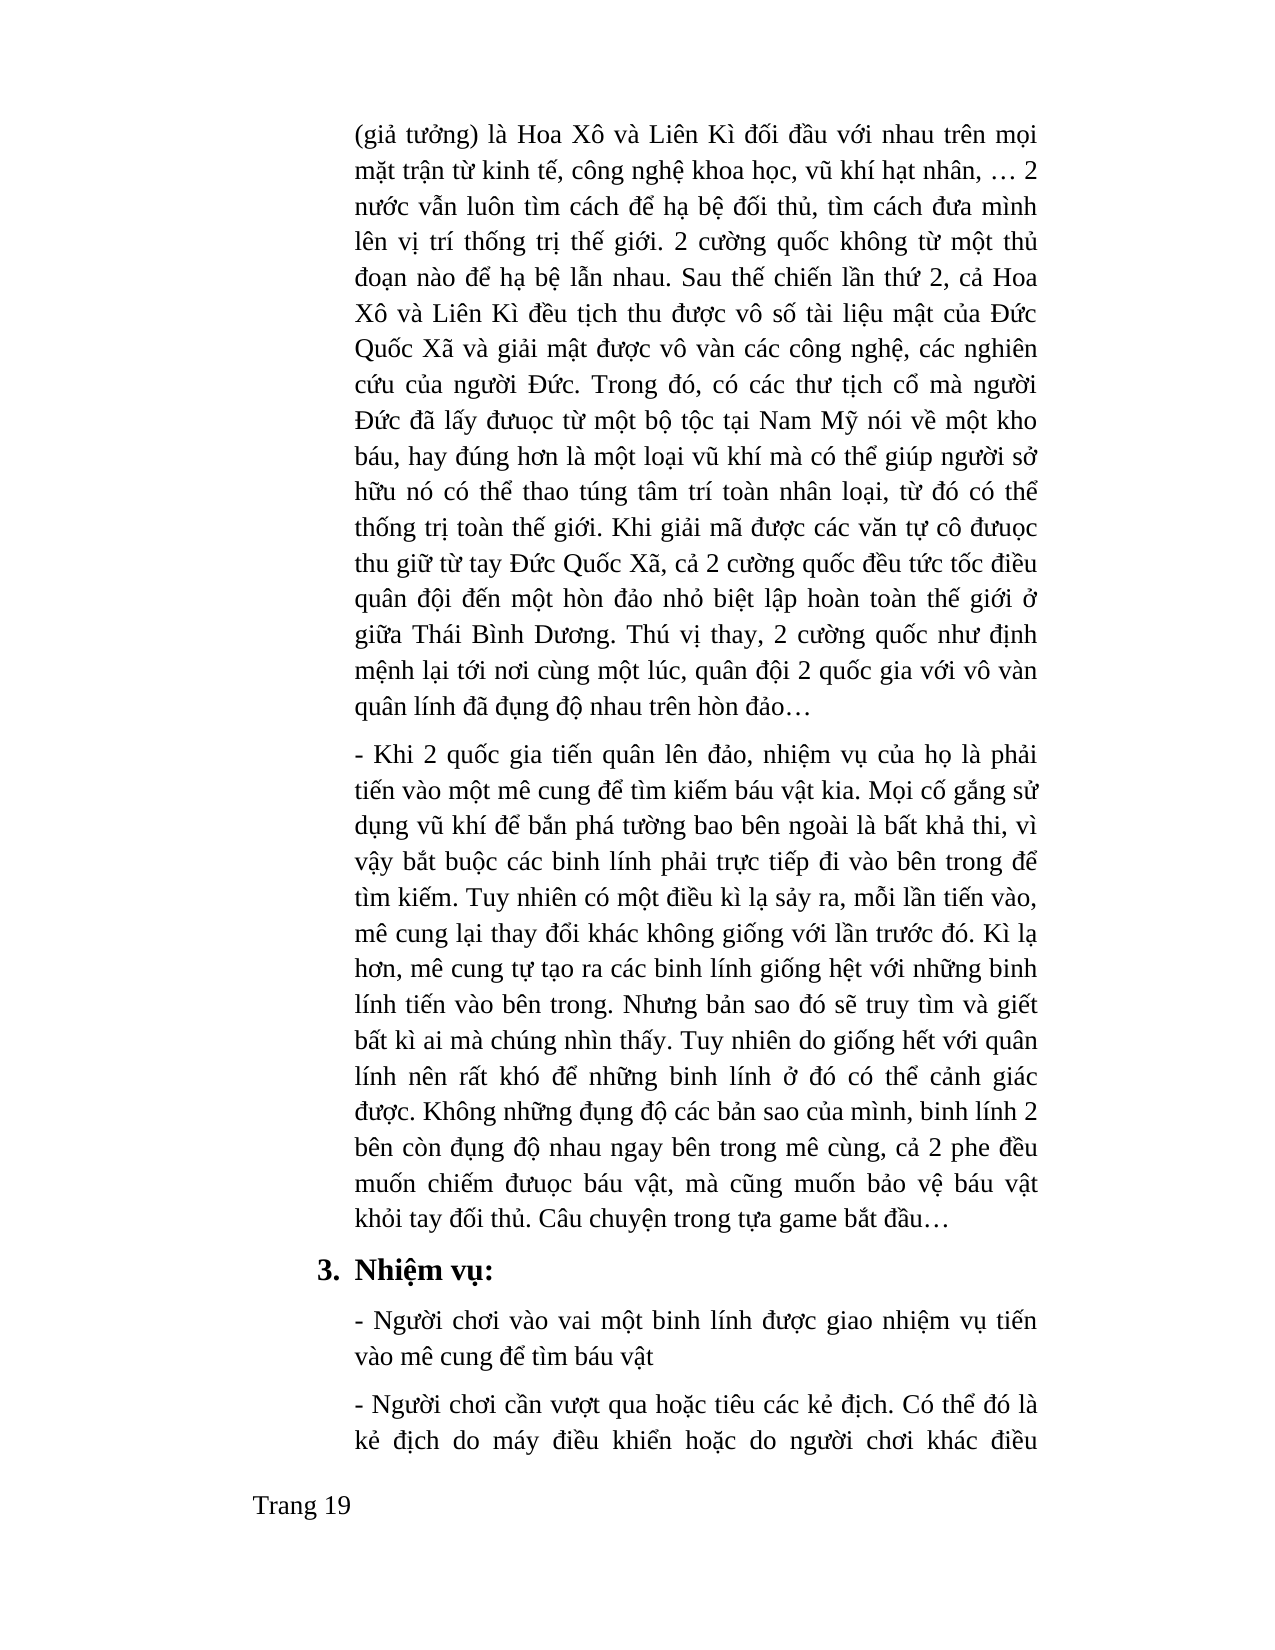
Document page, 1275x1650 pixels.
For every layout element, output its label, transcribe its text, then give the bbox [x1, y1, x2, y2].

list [354, 118, 1039, 721]
list - Khi 2 quốc gia tiến quân lên đảo, nhiệm vụ của họ là phải tiến vào một mê cung để tìm kiếm báu vật kia. Mọi cố gắng sử dụng vũ khí để bắn phá tường bao bên ngoài là bất khả thi, vì vậy bắt buộc các binh lính phải trực tiếp đi vào bên trong để tìm kiếm. Tuy nhiên có một điều kì lạ sảy ra, mỗi lần tiến vào, mê cung lại thay đổi khác không giống với lần trước đó. Kì lạ hơn, mê cung tự tạo ra các binh lính giống hệt với những binh lính tiến vào bên trong. Nhưng bản sao đó sẽ truy tìm và giết bất kì ai mà chúng nhìn thấy. Tuy nhiên do giống hết với quân lính nên rất khó để những binh lính ở đó có thể cảnh giác được. Không những đụng độ các bản sao của mình, binh lính 2 bên còn đụng độ nhau ngay bên trong mê cùng, cả 2 phe đều muốn chiếm đưuọc báu vật, mà cũng muốn bảo vệ báu vật khỏi tay đối thủ. Câu chuyện trong tựa game bắt đầu… [354, 738, 1039, 1234]
list Nhiệm vụ: [317, 1251, 1039, 1287]
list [354, 1388, 1039, 1455]
list - Người chơi vào vai một binh lính được giao nhiệm vụ tiến vào mê cung để tìm báu vật [354, 1304, 1039, 1371]
